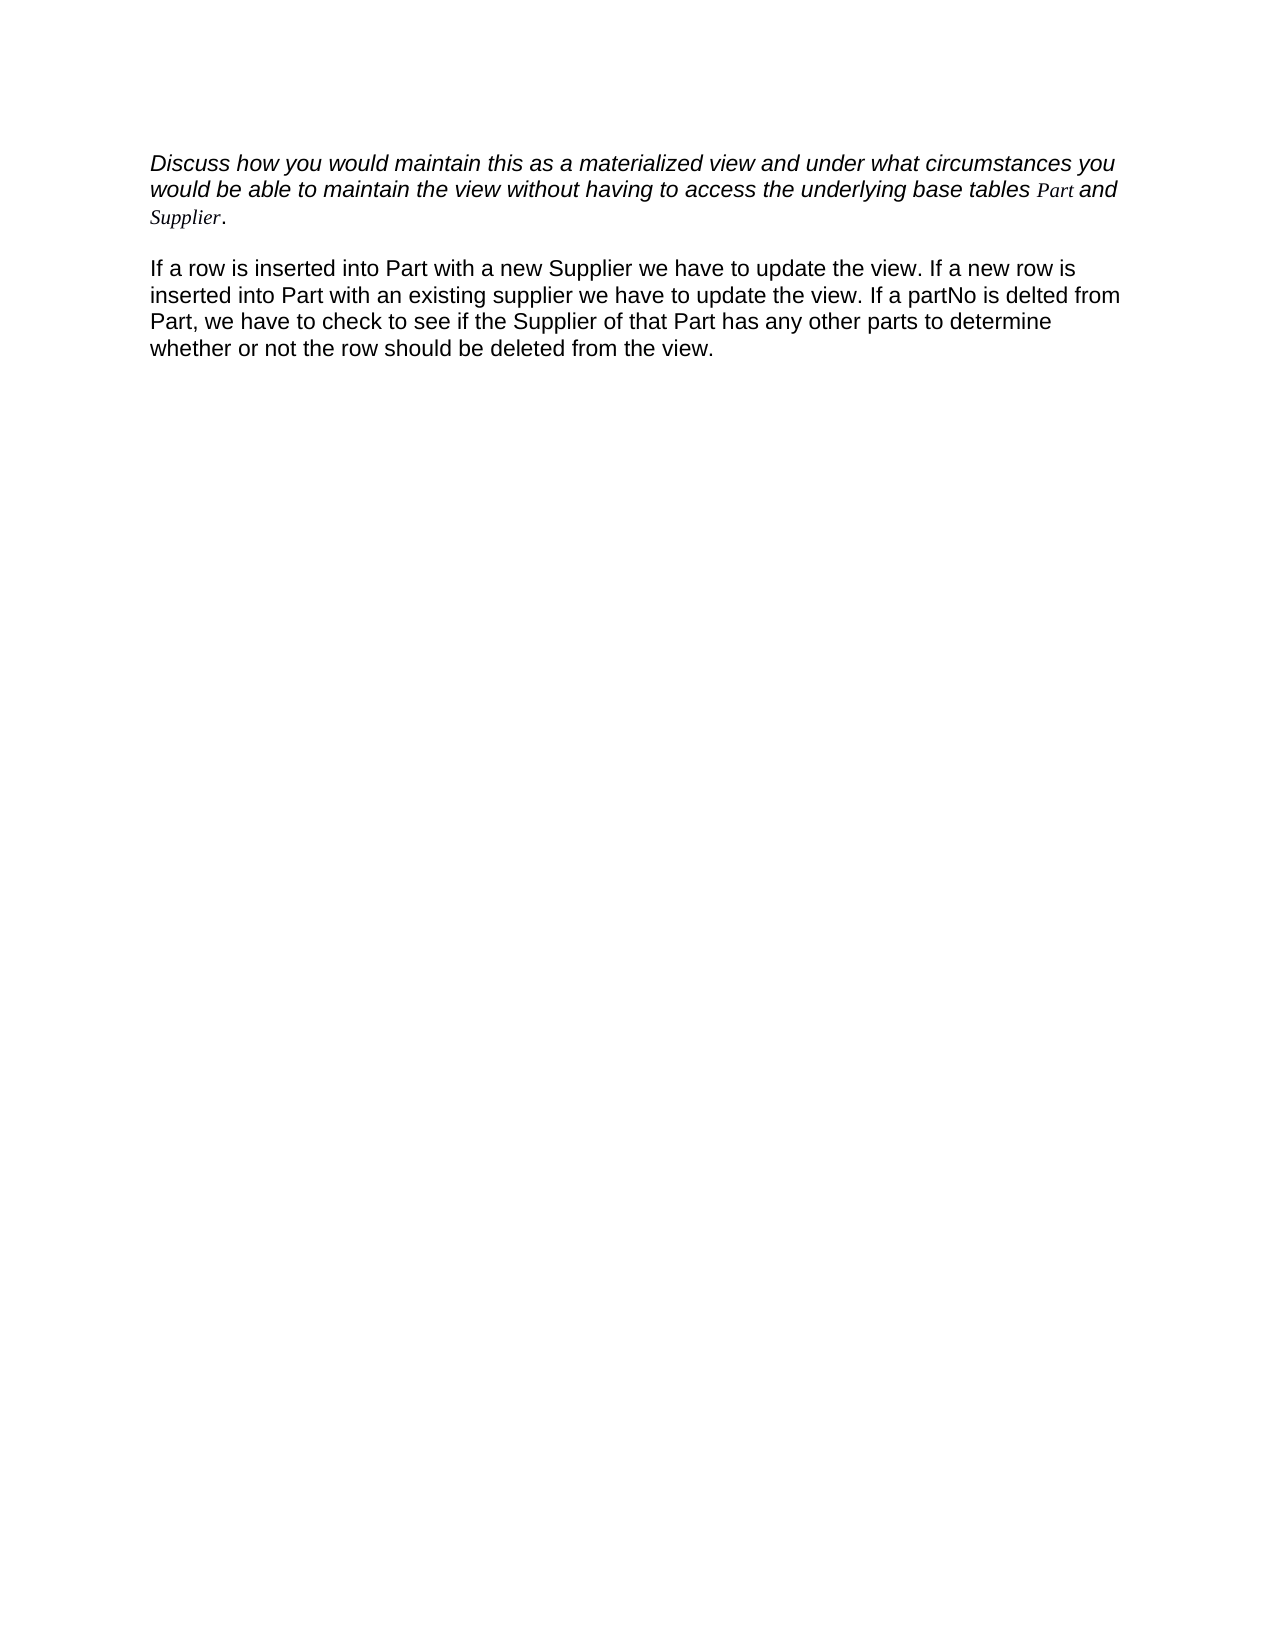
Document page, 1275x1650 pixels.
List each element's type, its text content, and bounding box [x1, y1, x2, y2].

text If a row is inserted into Part with a new Supplier we have to update the view. If a new row is inserted into Part with an existing supplier we have to update the view. If a partNo is delted from Part, we have to check to see if the Supplier of that Part has any other parts to determine whether or not the row should be deleted from the view. [150, 255, 1125, 361]
text Discuss how you would maintain this as a materialized view and under what circumstances you would be able to maintain the view without having to access the underlying base tables Part and Supplier. [150, 150, 1125, 229]
